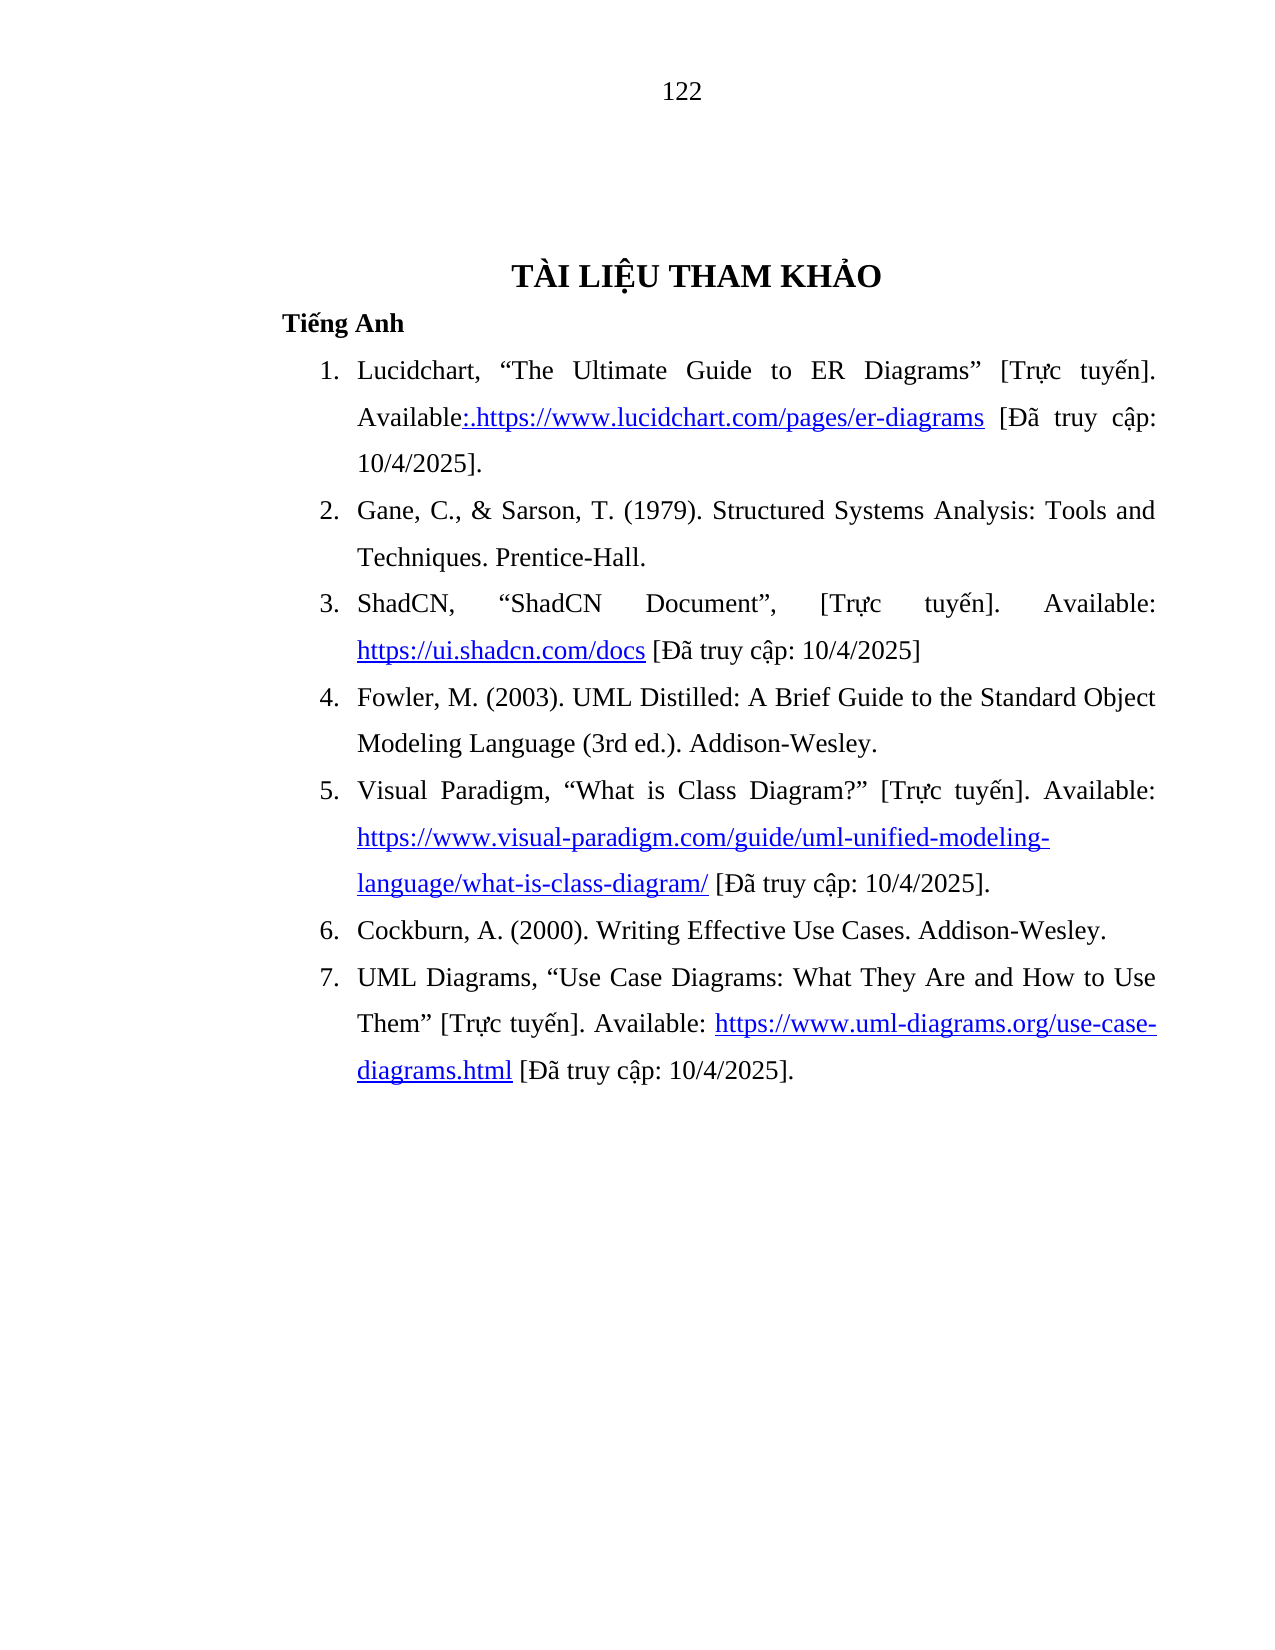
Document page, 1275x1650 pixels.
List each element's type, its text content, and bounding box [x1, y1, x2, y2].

list Fowler, M. (2003). UML Distilled: A Brief Guide to the Standard Object Modeling Language (3rd ed.). Addison-Wesley. [319, 681, 1157, 759]
list ShadCN, “ShadCN Document”, [Trực tuyến]. Available: https://ui.shadcn.com/docs [Đã truy cập: 10/4/2025] [319, 588, 1157, 665]
subtitle TÀI LIỆU THAM KHẢO [236, 257, 1157, 295]
list Lucidchart, “The Ultimate Guide to ER Diagrams” [Trực tuyến]. Available:.https://www.lucidchart.com/pages/er-diagrams [Đã truy cập: 10/4/2025]. [319, 354, 1157, 479]
list Gane, C., & Sarson, T. (1979). Structured Systems Analysis: Tools and Techniques. Prentice-Hall. [319, 494, 1157, 572]
list Visual Paradigm, “What is Class Diagram?” [Trực tuyến]. Available: https://www.visual-paradigm.com/guide/uml-unified-modeling-language/what-is-class-diagram/ [Đã truy cập: 10/4/2025]. [319, 774, 1157, 899]
list UML Diagrams, “Use Case Diagrams: What They Are and How to Use Them” [Trực tuyến]. Available: https://www.uml-diagrams.org/use-case-diagrams.html [Đã truy cập: 10/4/2025]. [319, 961, 1157, 1085]
text Tiếng Anh [244, 308, 1157, 339]
list Cockburn, A. (2000). Writing Effective Use Cases. Addison-Wesley. [319, 914, 1157, 945]
